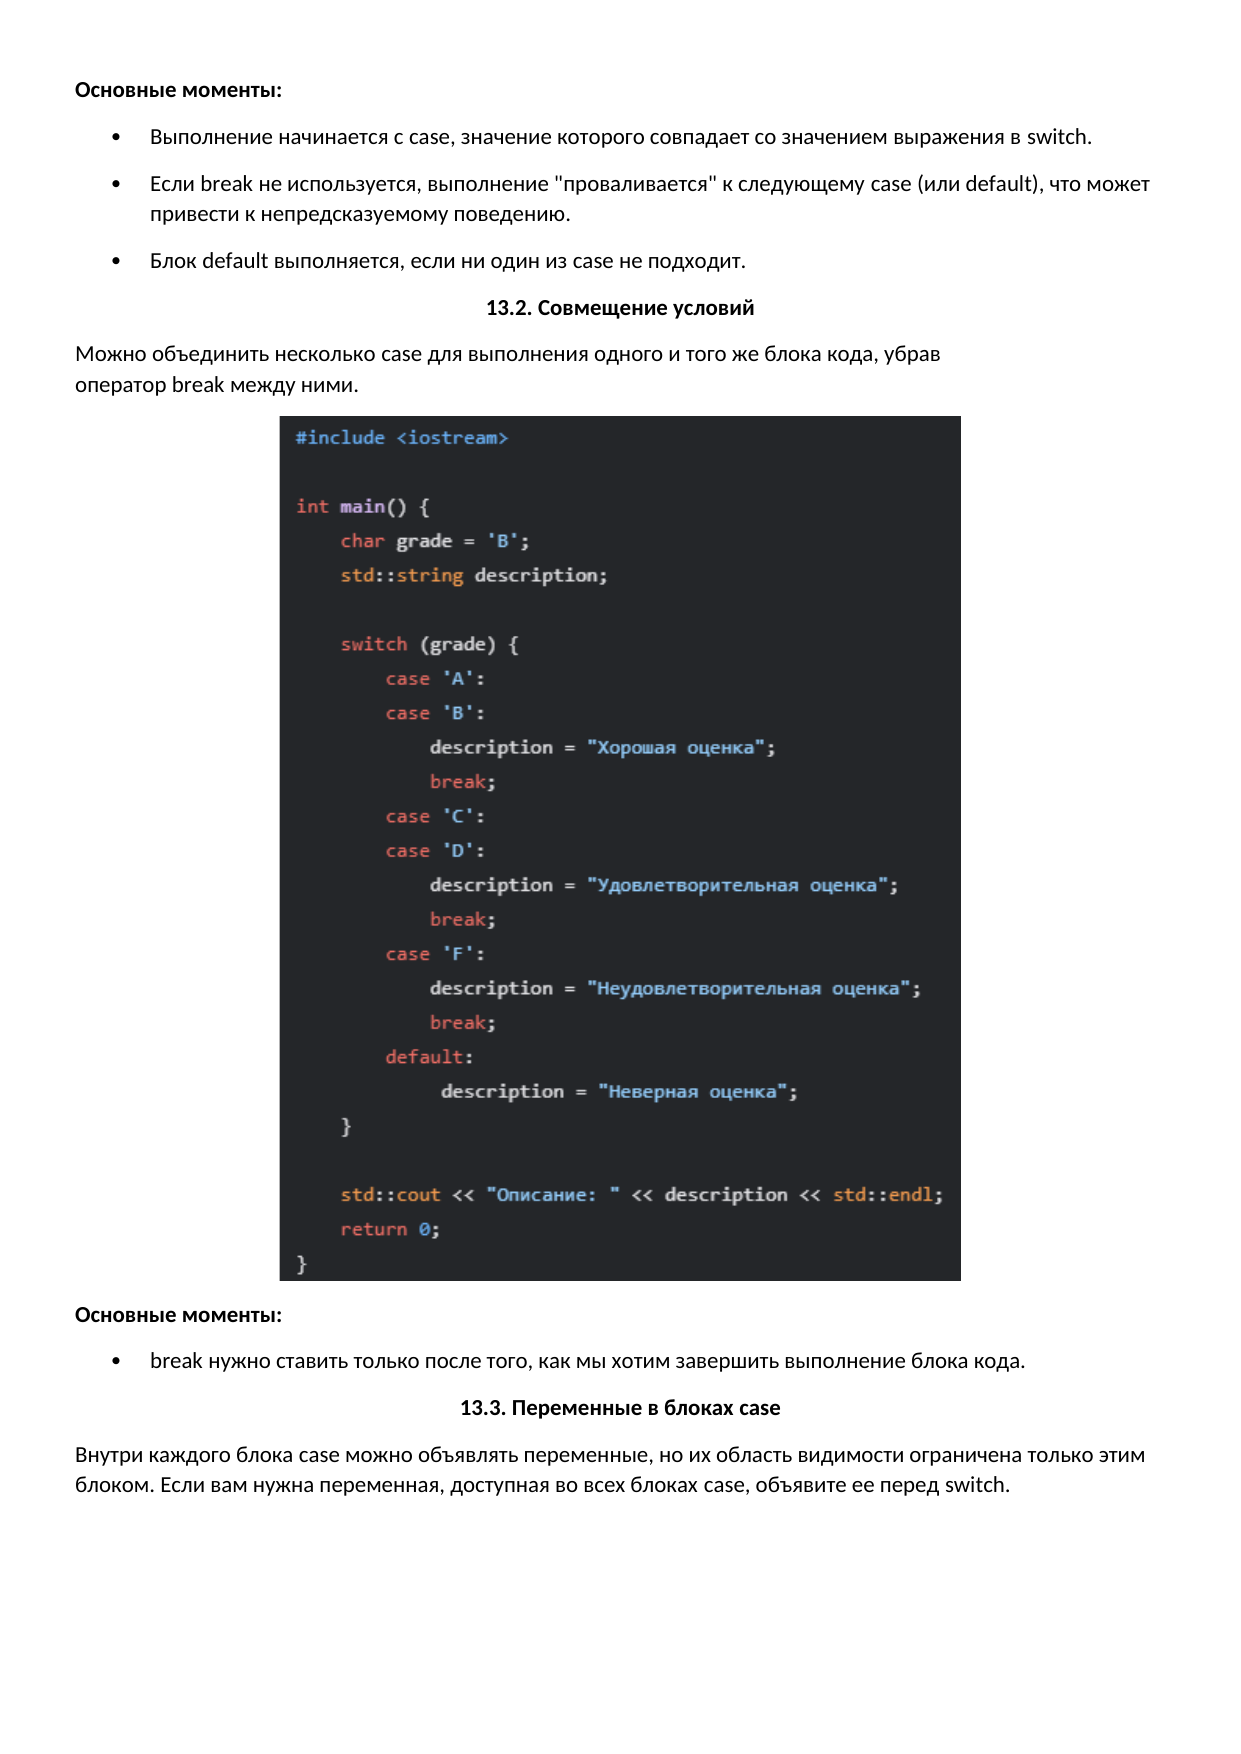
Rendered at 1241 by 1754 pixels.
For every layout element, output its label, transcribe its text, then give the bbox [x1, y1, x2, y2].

text Можно объединить несколько case для выполнения одного и того же блока кода, убрав оператор break между ними. [75, 339, 1165, 398]
text 13.2. Совмещение условий [75, 293, 1165, 321]
list break нужно ставить только после того, как мы хотим завершить выполнение блока кода. [112, 1347, 1165, 1374]
text Основные моменты: [75, 75, 1165, 103]
list Выполнение начинается с case, значение которого совпадает со значением выражения в switch. [112, 122, 1165, 150]
text 13.3. Переменные в блоках case [75, 1393, 1165, 1421]
list Блок default выполняется, если ни один из case не подходит. [112, 246, 1165, 274]
picture [279, 416, 961, 1281]
list Если break не используется, выполнение "проваливается" к следующему case (или default), что может привести к непредсказуемому поведению. [112, 169, 1165, 227]
text Основные моменты: [75, 1300, 1165, 1328]
text Внутри каждого блока case можно объявлять переменные, но их область видимости ограничена только этим блоком. Если вам нужна переменная, доступная во всех блоках case, объявите ее перед switch. [75, 1440, 1165, 1498]
